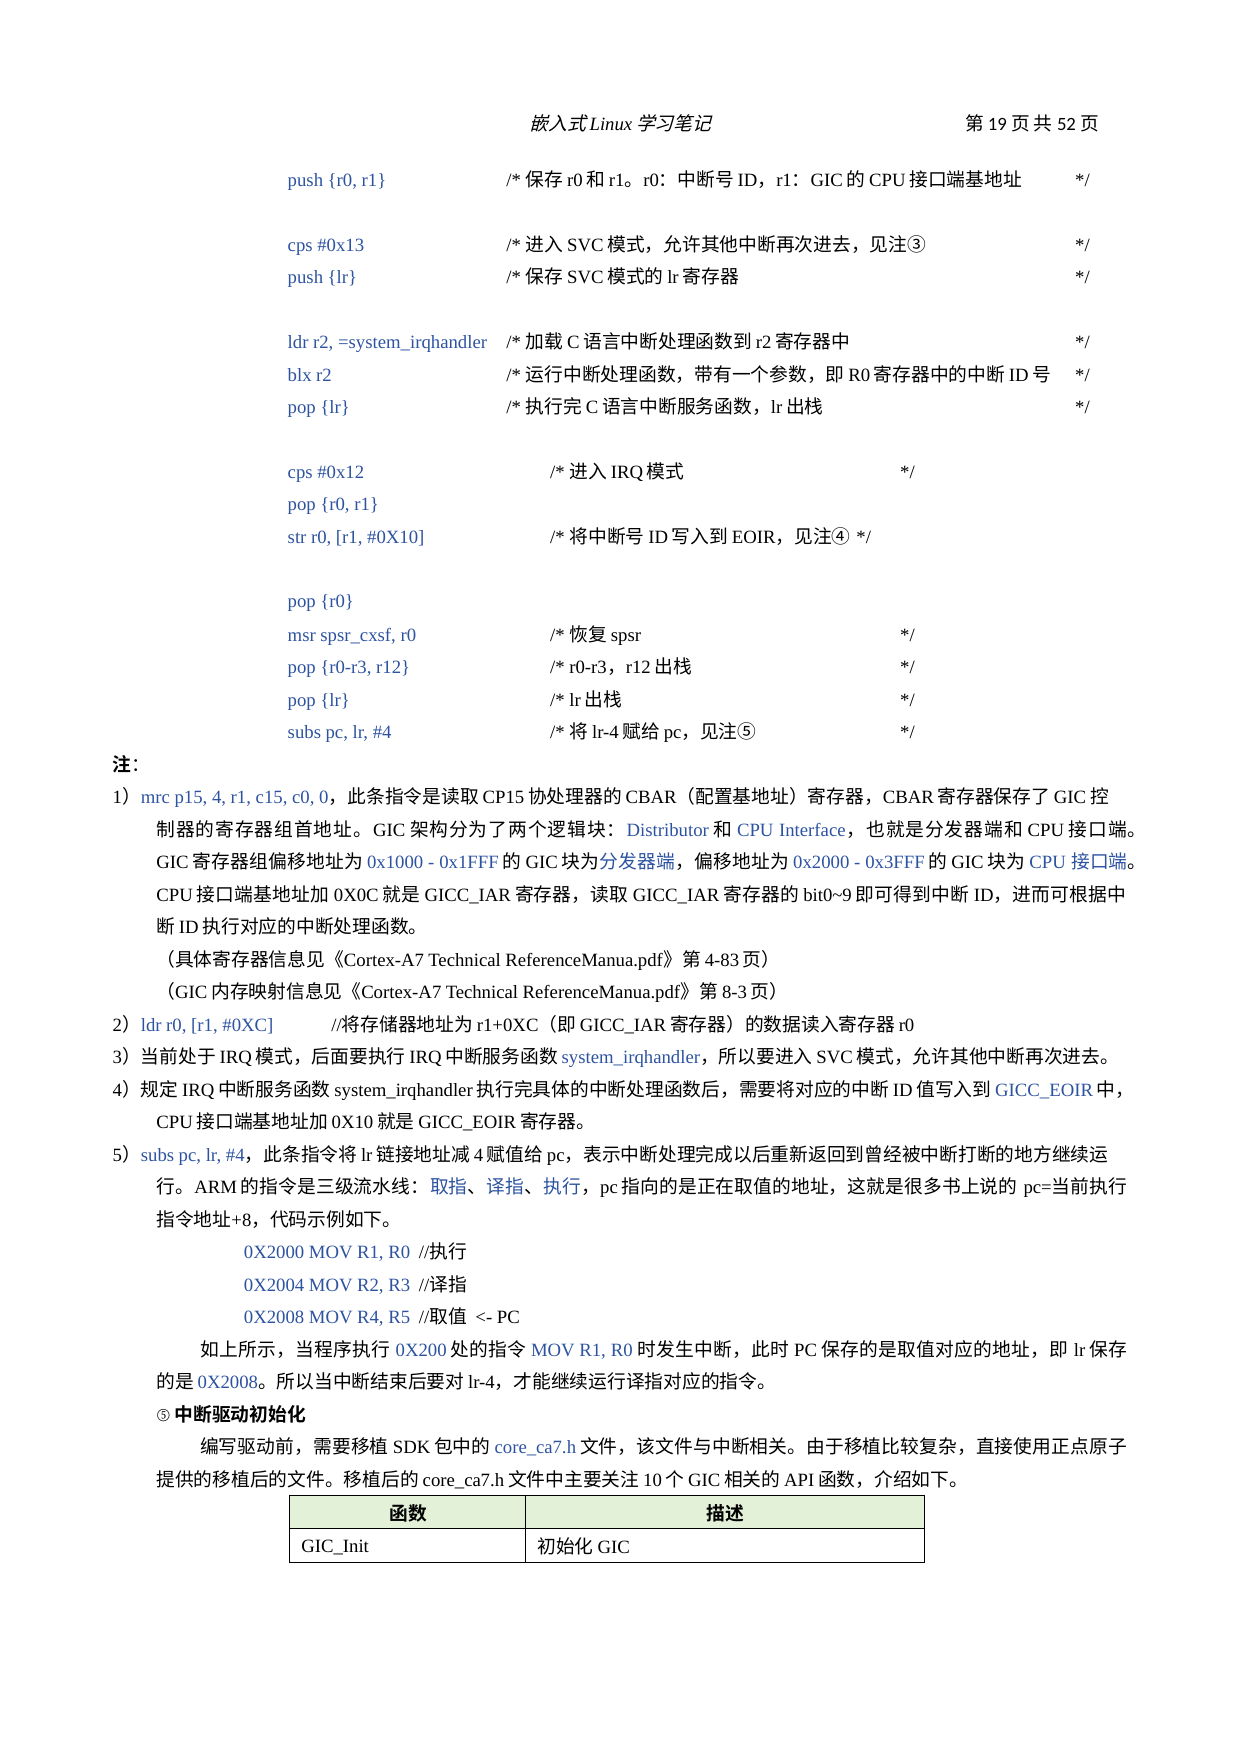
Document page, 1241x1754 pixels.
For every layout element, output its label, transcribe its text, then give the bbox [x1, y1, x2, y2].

text 3）当前处于IRQ模式，后面要执行IRQ中断服务函数system_irqhandler，所以要进入SVC模式，允许其他中断再次进去。 [112, 1039, 1128, 1072]
list msr spsr_cxsf, r0 /* 恢复spsr */ [209, 617, 1128, 649]
list cps #0x12 /* 进入IRQ模式 */ [209, 454, 1128, 487]
list 0X2004 MOV R2, R3 //译指 [209, 1267, 1128, 1299]
list pop {r0, r1} [209, 487, 1128, 519]
list push {lr} /* 保存SVC模式的lr寄存器 */ [209, 259, 1128, 292]
list subs pc, lr, #4 /* 将lr-4赋给pc，见注⑤ */ [209, 714, 1128, 747]
text 4）规定IRQ中断服务函数system_irqhandler执行完具体的中断处理函数后，需要将对应的中断ID值写入到GICC_EOIR中， [112, 1072, 1128, 1104]
text CPU接口端基地址加0X10就是GICC_EOIR寄存器。 [112, 1104, 1128, 1137]
list pop {r0} [209, 584, 1128, 617]
text 编写驱动前，需要移植SDK包中的core_ca7.h文件，该文件与中断相关。由于移植比较复杂，直接使用正点原子提供的移植后的文件。移植后的core_ca7.h文件中主要关注10个GIC相关的API函数，介绍如下。 [156, 1429, 1128, 1494]
table_cell GIC_Init [290, 1529, 525, 1562]
list pop {lr} /* lr出栈 */ [209, 682, 1128, 714]
list ldr r2, =system_irqhandler /* 加载C语言中断处理函数到r2寄存器中 */ [209, 324, 1128, 357]
list str r0, [r1, #0X10] /* 将中断号ID写入到EOIR，见注④ */ [209, 519, 1128, 552]
list 0X2000 MOV R1, R0 //执行 [209, 1234, 1128, 1267]
list push {r0, r1} /* 保存r0和r1。r0：中断号ID，r1：GIC的CPU接口端基地址 */ [209, 162, 1128, 194]
list 0X2008 MOV R4, R5 //取值 <- PC [209, 1299, 1128, 1332]
table_header 描述 [526, 1496, 924, 1528]
text 1）mrc p15, 4, r1, c15, c0, 0，此条指令是读取CP15协处理器的CBAR（配置基地址）寄存器，CBAR寄存器保存了GIC控 [112, 779, 1128, 812]
text ⑤中断驱动初始化 [112, 1397, 1128, 1429]
text 5）subs pc, lr, #4，此条指令将lr链接地址减4赋值给pc，表示中断处理完成以后重新返回到曾经被中断打断的地方继续运 [112, 1137, 1128, 1169]
list pop {r0-r3, r12} /* r0-r3，r12出栈 */ [209, 649, 1128, 682]
table_header 函数 [290, 1496, 525, 1528]
list pop {lr} /* 执行完C语言中断服务函数，lr出栈 */ [209, 389, 1128, 422]
text 如上所示，当程序执行0X200处的指令MOV R1, R0时发生中断，此时PC保存的是取值对应的地址，即lr保存的是0X2008。所以当中断结束后要对lr-4，才能继续运行译指对应的指令。 [156, 1332, 1128, 1397]
text （具体寄存器信息见《Cortex-A7 Technical ReferenceManua.pdf》第4-83页） [112, 942, 1128, 974]
list blx r2 /* 运行中断处理函数，带有一个参数，即R0寄存器中的中断ID号 */ [209, 357, 1128, 389]
text 注： [112, 747, 1128, 779]
text 制器的寄存器组首地址。GIC架构分为了两个逻辑块：Distributor和CPU Interface，也就是分发器端和CPU接口端。GIC寄存器组偏移地址为0x1000 - 0x1FFF的GIC块为分发器端，偏移地址为0x2000 - 0x3FFF的GIC块为CPU 接口端。CPU接口端基地址加0X0C就是GICC_IAR寄存器，读取GICC_IAR寄存器的bit0~9即可得到中断ID，进而可根据中断ID执行对应的中断处理函数。 [156, 812, 1128, 942]
list cps #0x13 /* 进入SVC模式，允许其他中断再次进去，见注③ */ [209, 227, 1128, 259]
text 2）ldr r0, [r1, #0XC] //将存储器地址为r1+0XC（即GICC_IAR寄存器）的数据读入寄存器r0 [112, 1007, 1128, 1039]
table_cell 初始化 GIC [526, 1529, 924, 1562]
text （GIC内存映射信息见《Cortex-A7 Technical ReferenceManua.pdf》第8-3页） [112, 974, 1128, 1007]
text 行。ARM的指令是三级流水线：取指、译指、执行，pc指向的是正在取值的地址，这就是很多书上说的 pc=当前执行指令地址+8，代码示例如下。 [156, 1169, 1128, 1234]
